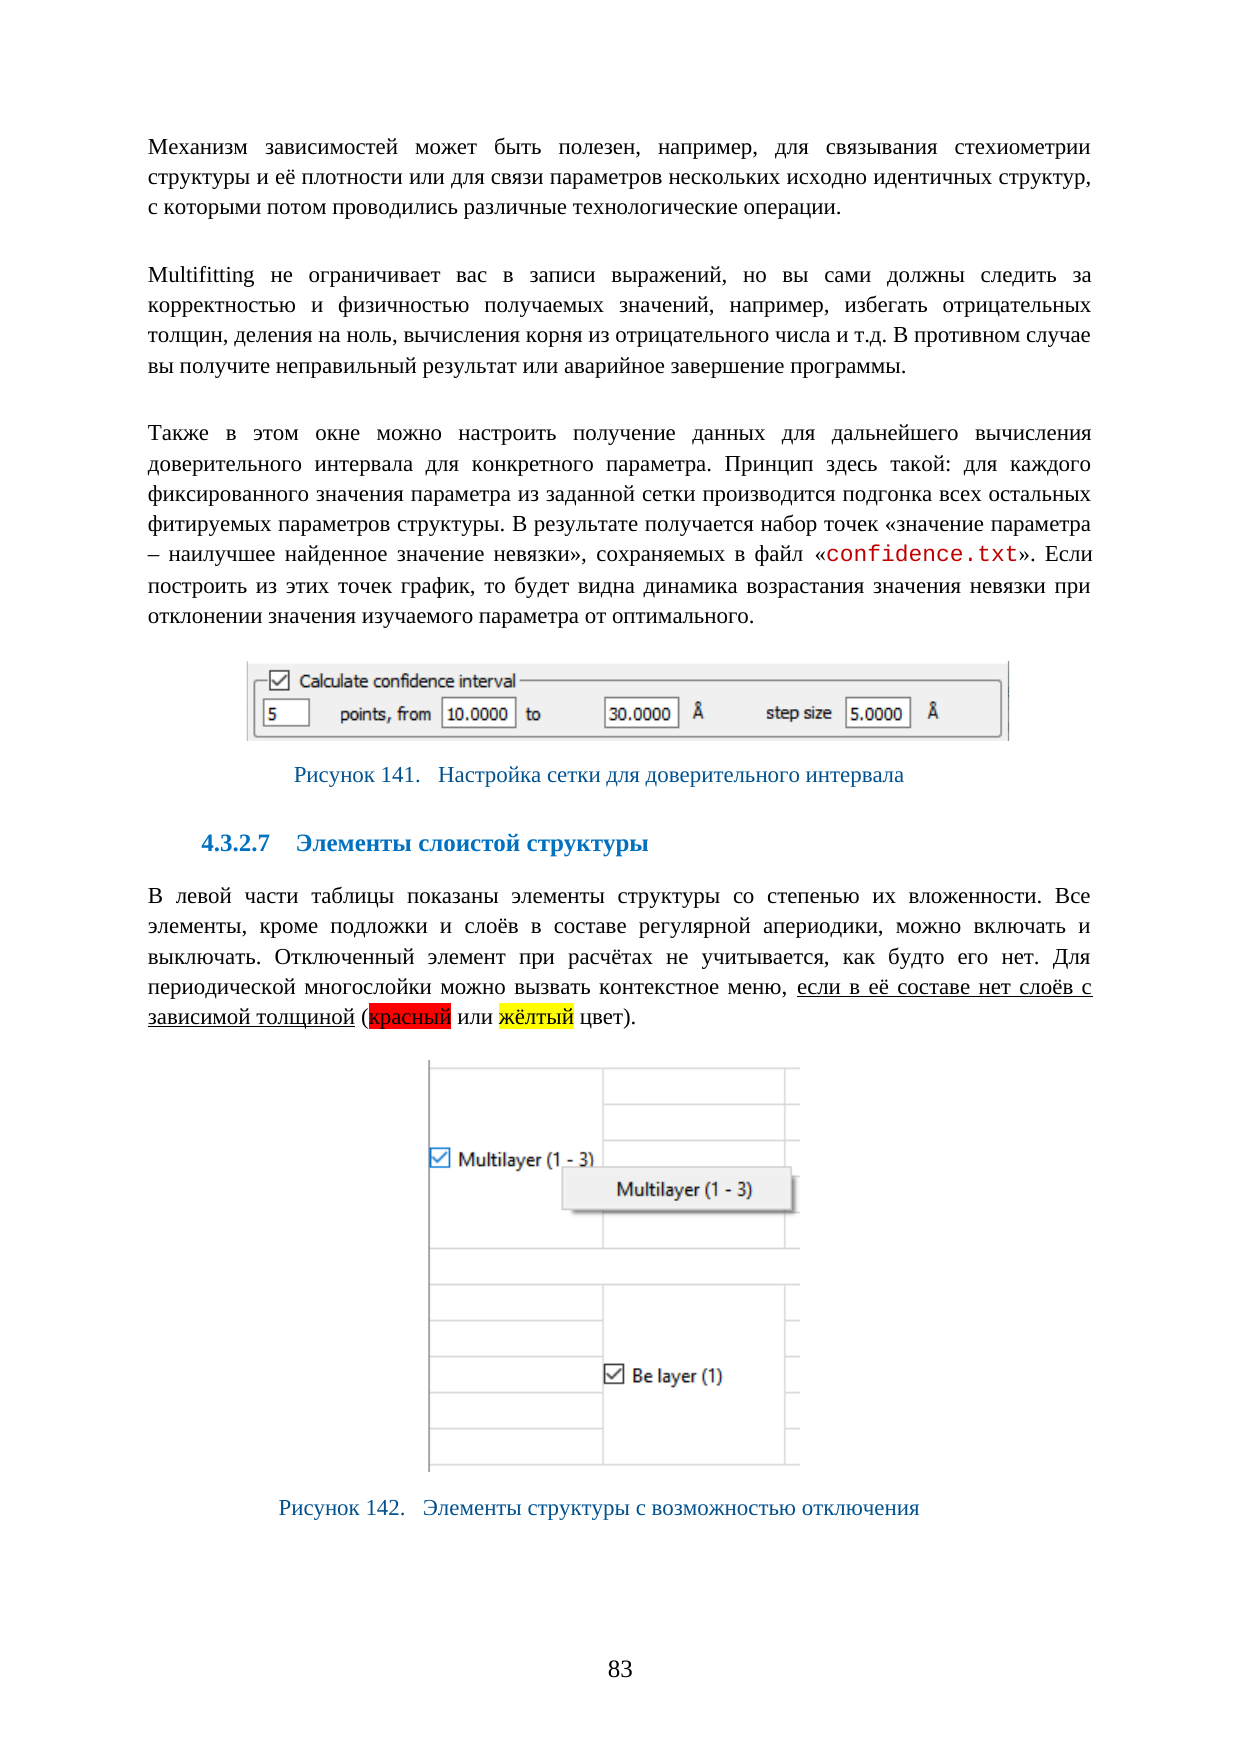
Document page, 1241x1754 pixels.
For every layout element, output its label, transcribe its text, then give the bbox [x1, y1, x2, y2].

text Multifitting не ограничивает вас в записи выражений, но вы сами должны следить за корректностью и физичностью получаемых значений, например, избегать отрицательных толщин, деления на ноль, вычисления корня из отрицательного числа и т.д. В противном случае вы получите неправильный результат или аварийное завершение программы. [148, 261, 1093, 378]
subtitle Элементы слоистой структуры [201, 828, 1093, 857]
picture [427, 1060, 800, 1472]
text В левой части таблицы показаны элементы структуры со степенью их вложенности. Все элементы, кроме подложки и слоёв в составе регулярной апериодики, можно включать и выключать. Отключенный элемент при расчётах не учитывается, как будто его нет. Для периодической многослойки можно вызвать контекстное меню, если в её составе нет слоёв с зависимой толщиной (красный или жёлтый цвет). [148, 882, 1093, 1029]
picture [246, 661, 1010, 741]
text Механизм зависимостей может быть полезен, например, для связывания стехиометрии структуры и её плотности или для связи параметров нескольких исходно идентичных структур, с которыми потом проводились различные технологические операции. [148, 133, 1093, 220]
text Также в этом окне можно настроить получение данных для дальнейшего вычисления доверительного интервала для конкретного параметра. Принцип здесь такой: для каждого фиксированного значения параметра из заданной сетки производится подгонка всех остальных фитируемых параметров структуры. В результате получается набор точек «значение параметра – наилучшее найденное значение невязки», сохраняемых в файл «confidence.txt». Если построить из этих точек график, то будет видна динамика возрастания значения невязки при отклонении значения изучаемого параметра от оптимального. [148, 419, 1093, 629]
